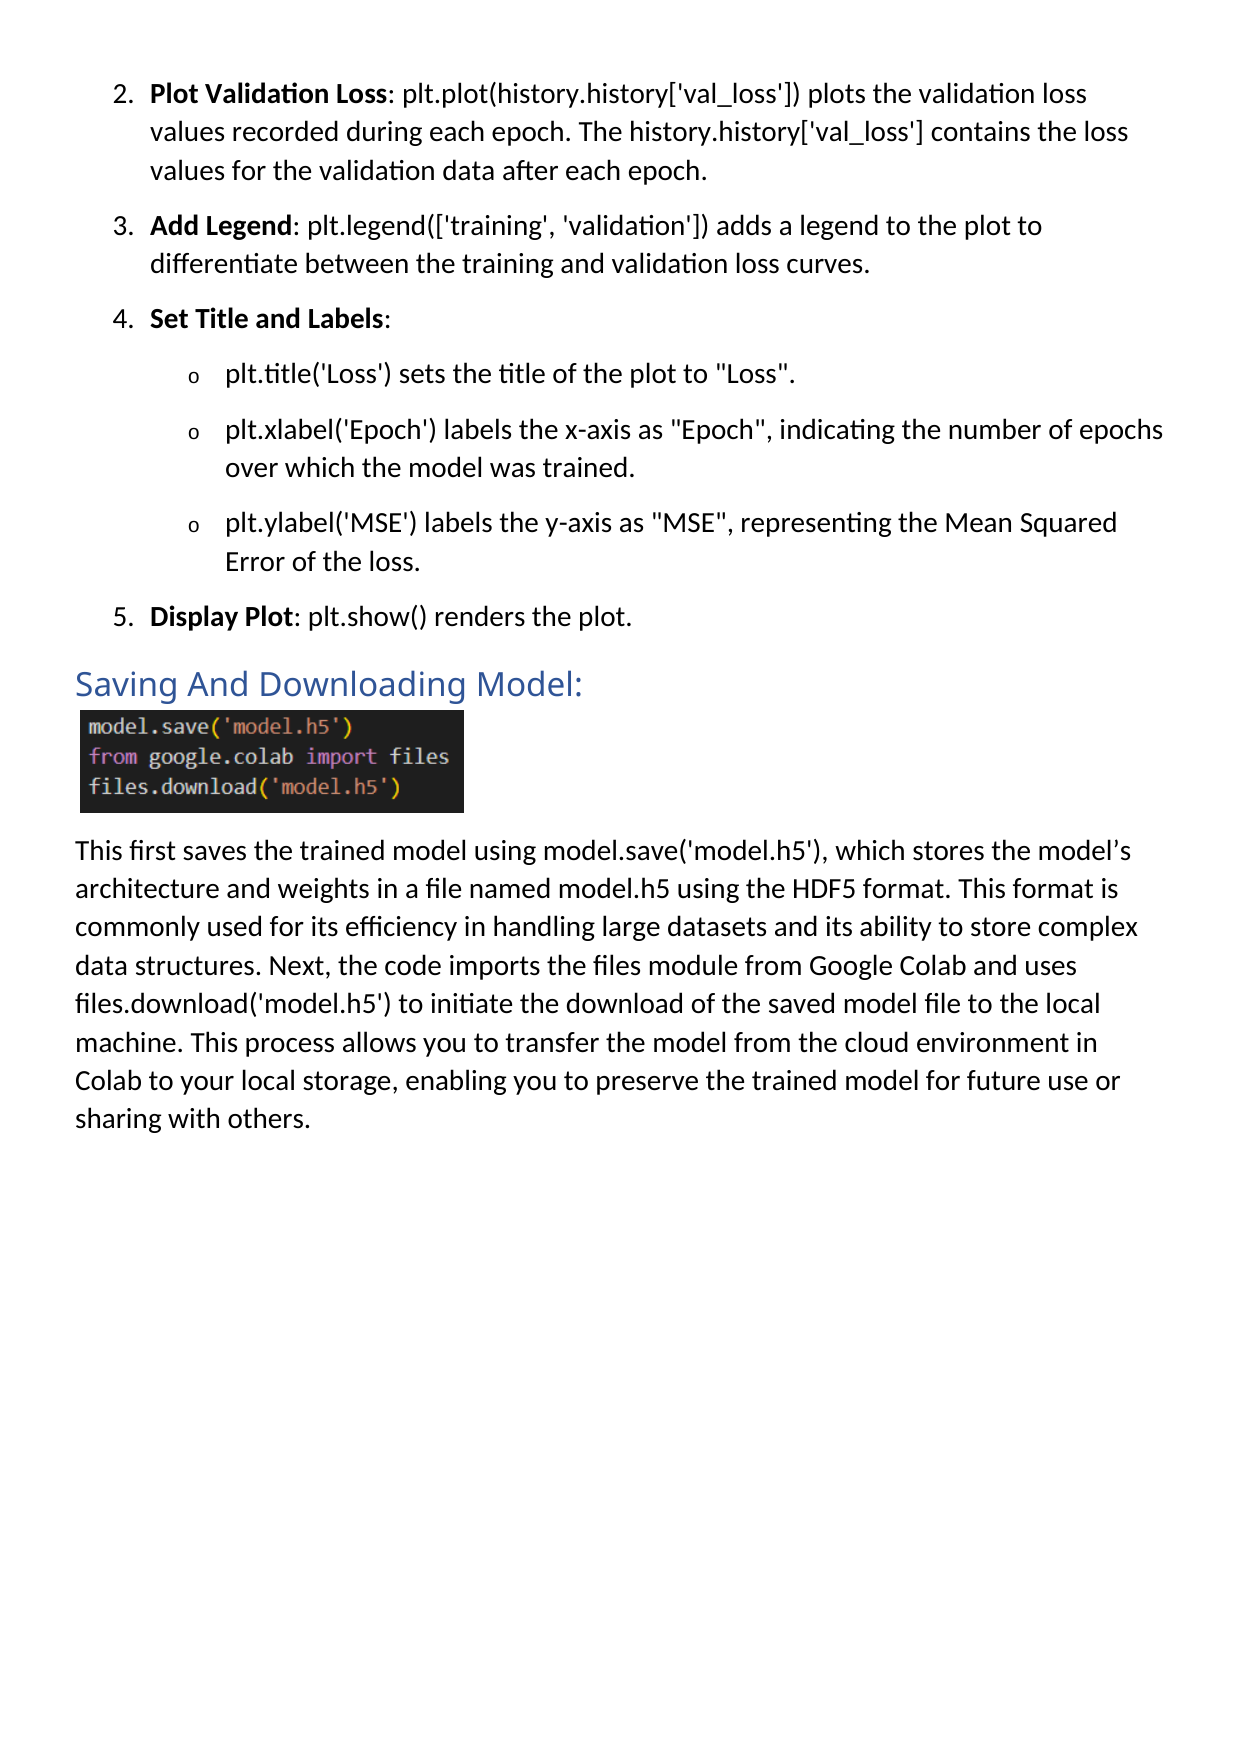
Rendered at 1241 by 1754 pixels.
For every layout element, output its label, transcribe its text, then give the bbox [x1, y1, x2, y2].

list Display Plot: plt.show() renders the plot. [112, 598, 1165, 633]
list Add Legend: plt.legend(['training', 'validation']) adds a legend to the plot to differentiate between the training and validation loss curves. [112, 207, 1165, 281]
list Plot Validation Loss: plt.plot(history.history['val_loss']) plots the validation loss values recorded during each epoch. The history.history['val_loss'] contains the loss values for the validation data after each epoch. [112, 75, 1165, 187]
list plt.xlabel('Epoch') labels the x-axis as "Epoch", indicating the number of epochs over which the model was trained. [187, 411, 1165, 485]
picture [80, 710, 464, 813]
list plt.title('Loss') sets the title of the plot to "Loss". [187, 356, 1165, 391]
list plt.ylabel('MSE') labels the y-axis as "MSE", representing the Mean Squared Error of the loss. [187, 504, 1165, 578]
list Set Title and Labels: [112, 301, 1165, 336]
subtitle Saving And Downloading Model: [75, 661, 1165, 707]
text This first saves the trained model using model.save('model.h5'), which stores the model’s architecture and weights in a file named model.h5 using the HDF5 format. This format is commonly used for its efficiency in handling large datasets and its ability to store complex data structures. Next, the code imports the files module from Google Colab and uses files.download('model.h5') to initiate the download of the saved model file to the local machine. This process allows you to transfer the model from the cloud environment in Colab to your local storage, enabling you to preserve the trained model for future use or sharing with others. [75, 832, 1165, 1136]
